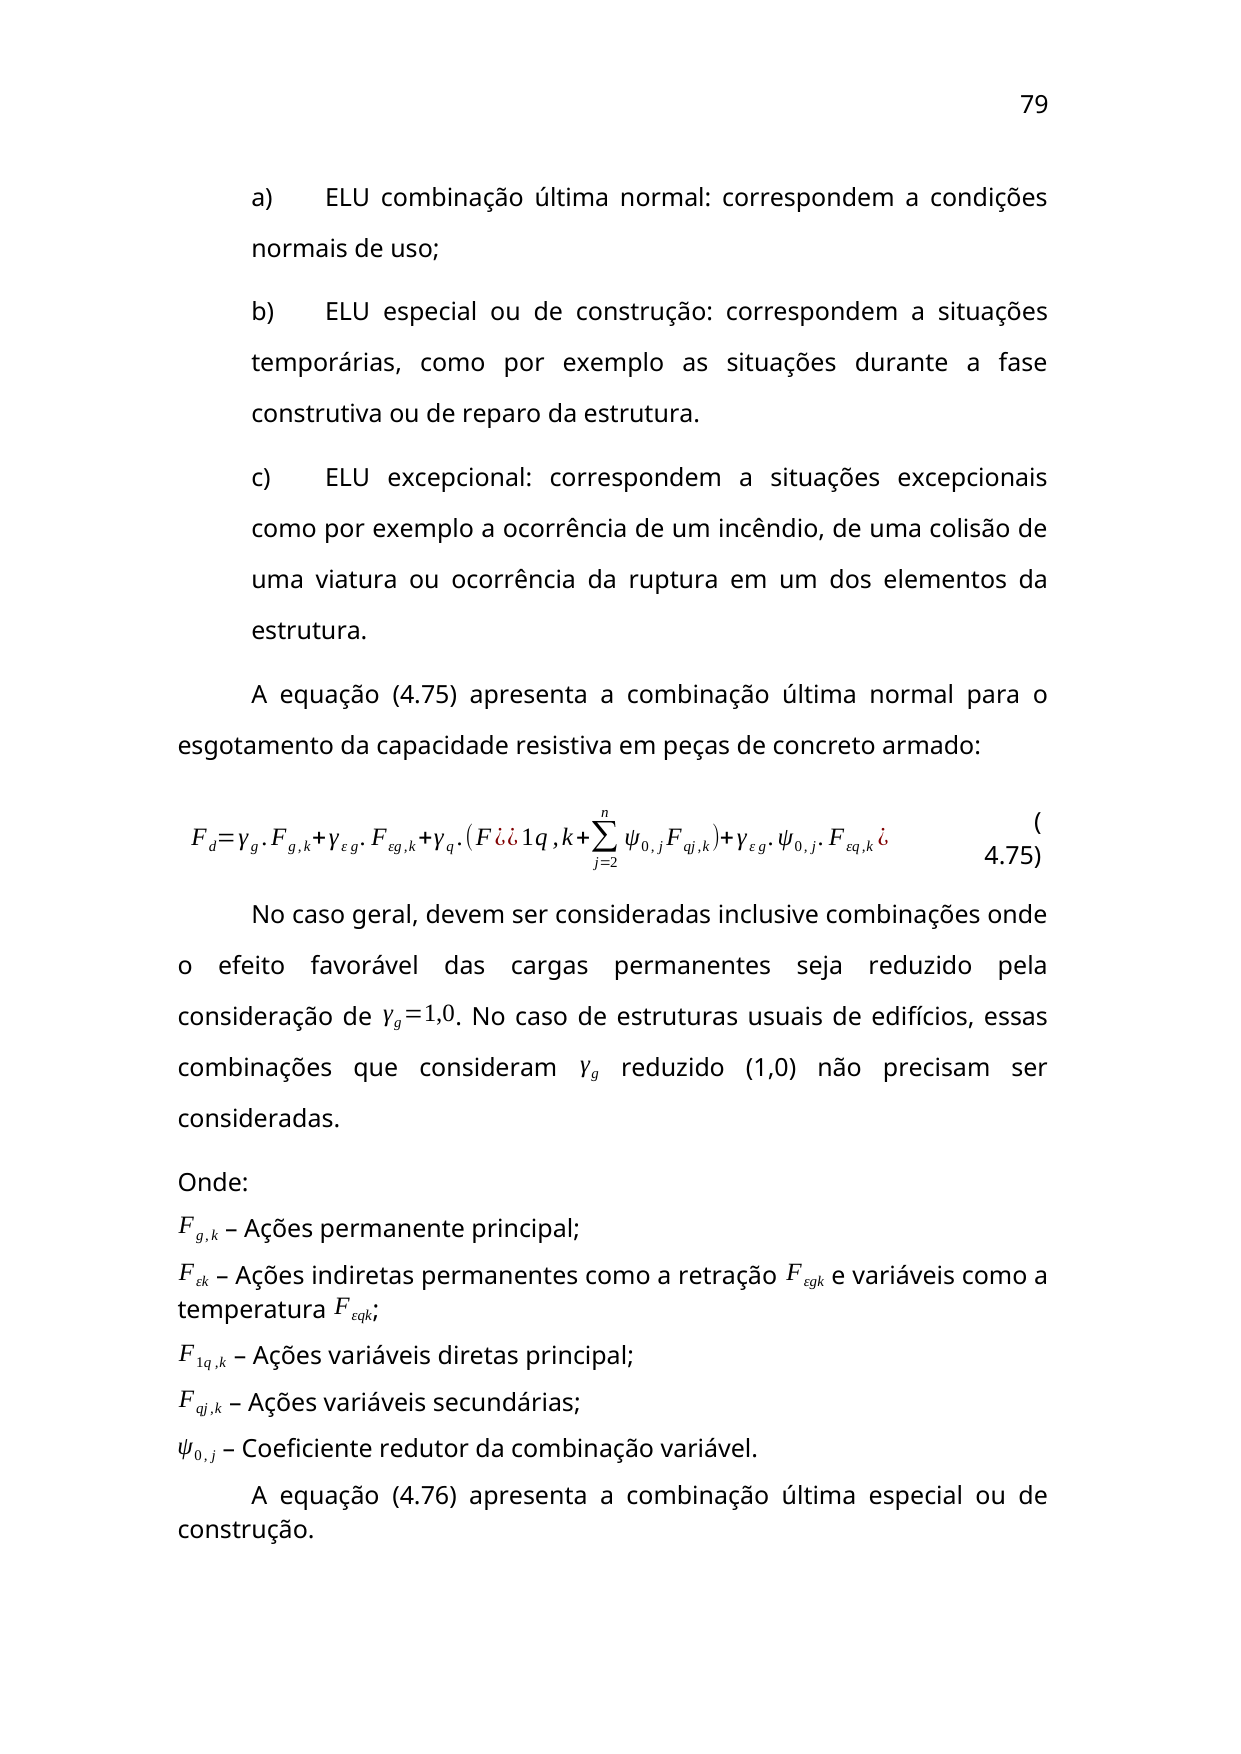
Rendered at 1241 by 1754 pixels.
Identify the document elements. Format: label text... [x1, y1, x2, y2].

text A equação (4.76) apresenta a combinação última especial ou de construção. [177, 1478, 1048, 1546]
text – Ações variáveis diretas principal; [177, 1338, 1048, 1372]
text A equação (4.75) apresenta a combinação última normal para o esgotamento da capacidade resistiva em peças de concreto armado: [177, 676, 1048, 761]
text – Coeficiente redutor da combinação variável. [177, 1431, 1048, 1465]
list ELU especial ou de construção: correspondem a situações temporárias, como por exemplo as situações durante a fase construtiva ou de reparo da estrutura. [251, 294, 1048, 430]
text – Ações indiretas permanentes como a retração e variáveis como a temperatura ; [177, 1257, 1048, 1325]
text – Ações variáveis secundárias; [177, 1384, 1048, 1418]
text No caso geral, devem ser consideradas inclusive combinações onde o efeito favorável das cargas permanentes seja reduzido pela consideração de . No caso de estruturas usuais de edifícios, essas combinações que consideram reduzido (1,0) não precisam ser consideradas. [177, 896, 1048, 1135]
table_header (4.75) [970, 791, 1048, 884]
text – Ações permanente principal; [177, 1211, 1048, 1245]
table_header [183, 791, 970, 884]
text Onde: [177, 1164, 1048, 1198]
list ELU excepcional: correspondem a situações excepcionais como por exemplo a ocorrência de um incêndio, de uma colisão de uma viatura ou ocorrência da ruptura em um dos elementos da estrutura. [251, 459, 1048, 647]
list ELU combinação última normal: correspondem a condições normais de uso; [251, 179, 1048, 264]
